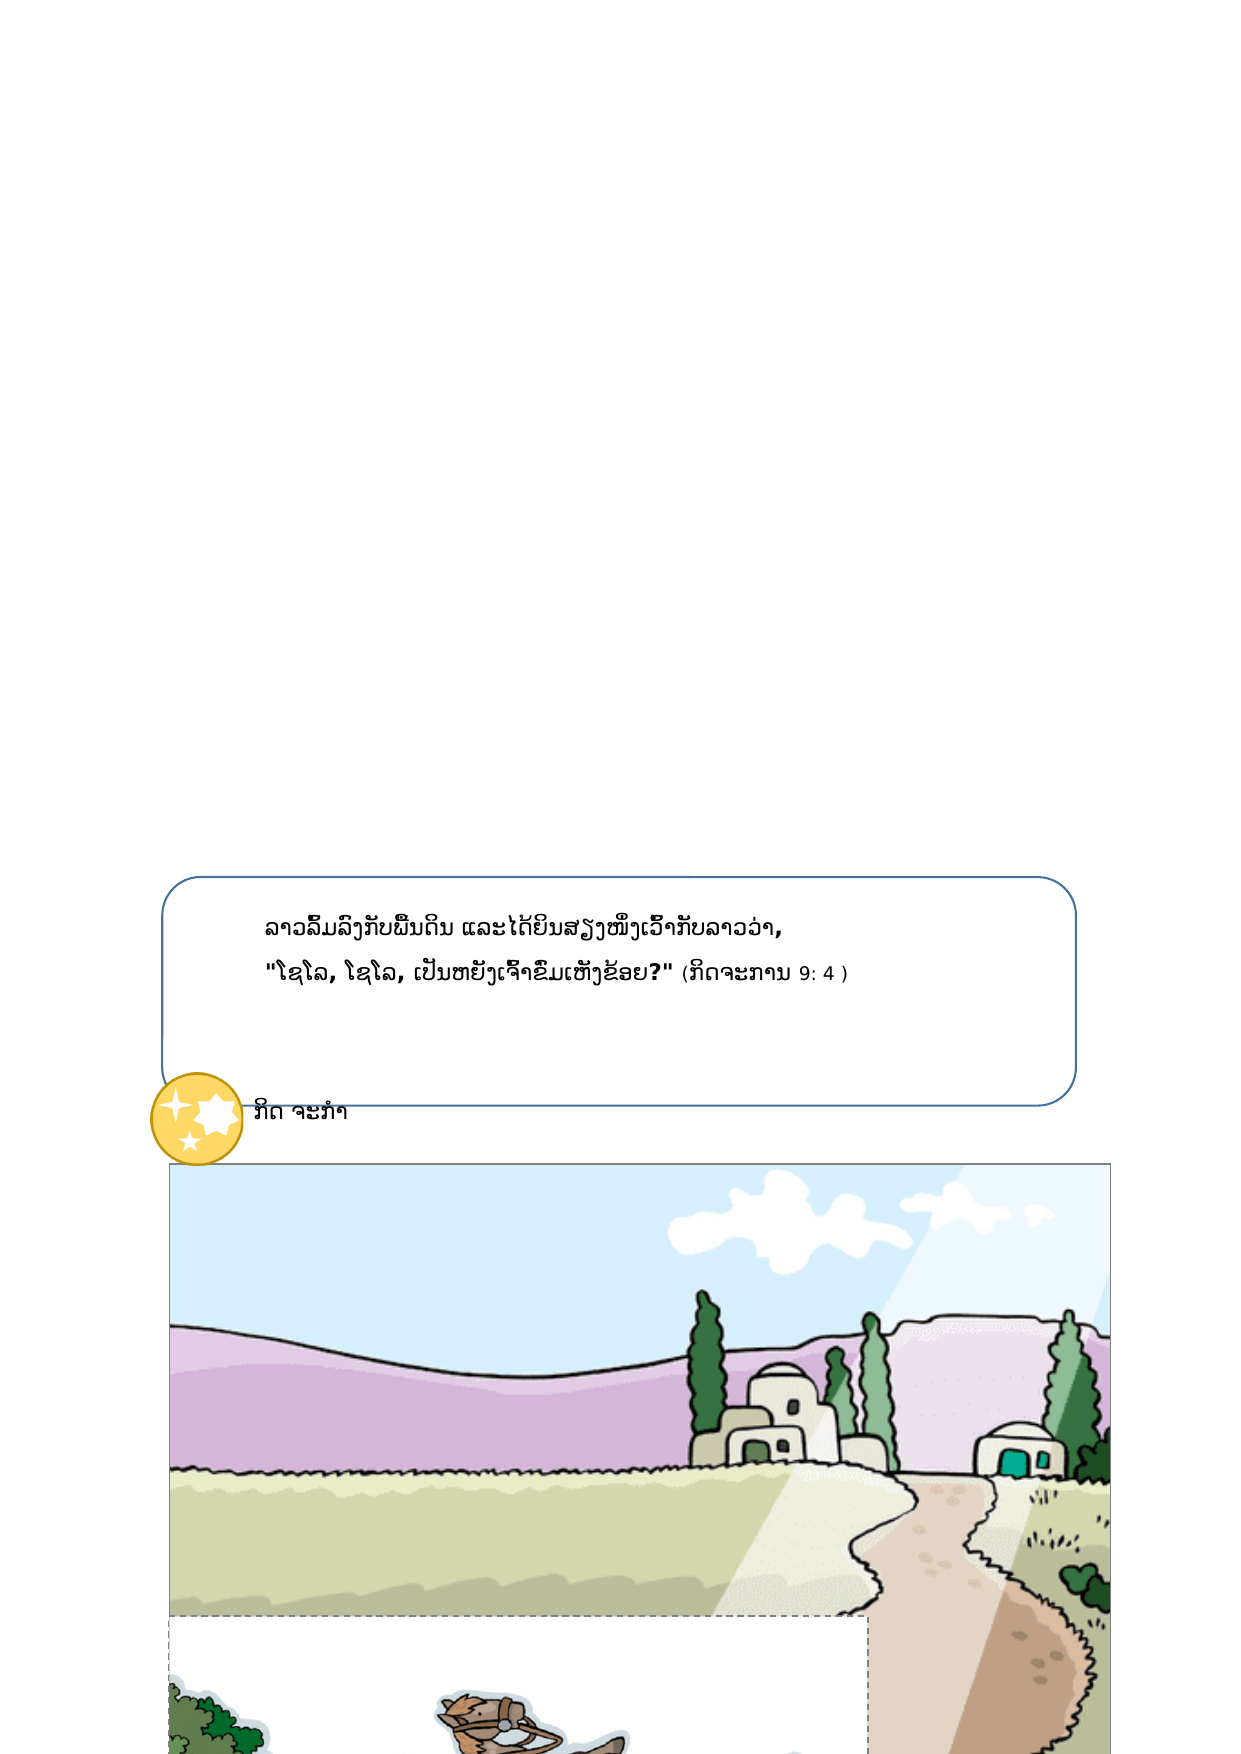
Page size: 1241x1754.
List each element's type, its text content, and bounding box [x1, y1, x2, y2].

text ກິດ ຈະກຳ [244, 1098, 1090, 1125]
picture [150, 1072, 1110, 1754]
text ລາວ​ລົ້ມ​ລົງ​ກັບ​ພື້ນ​ດິນ ແລະ​ໄດ້​ຍິນ​ສຽງ​ໜຶ່ງ​ເວົ້າ​ກັບ​ລາວ​ວ່າ, [150, 914, 1090, 941]
text "ໂຊໂລ, ໂຊໂລ, ເປັນຫຍັງເຈົ້າຂົ່ມເຫັງຂ້ອຍ?" (ກິດຈະການ 9: 4 ) [150, 959, 1090, 986]
